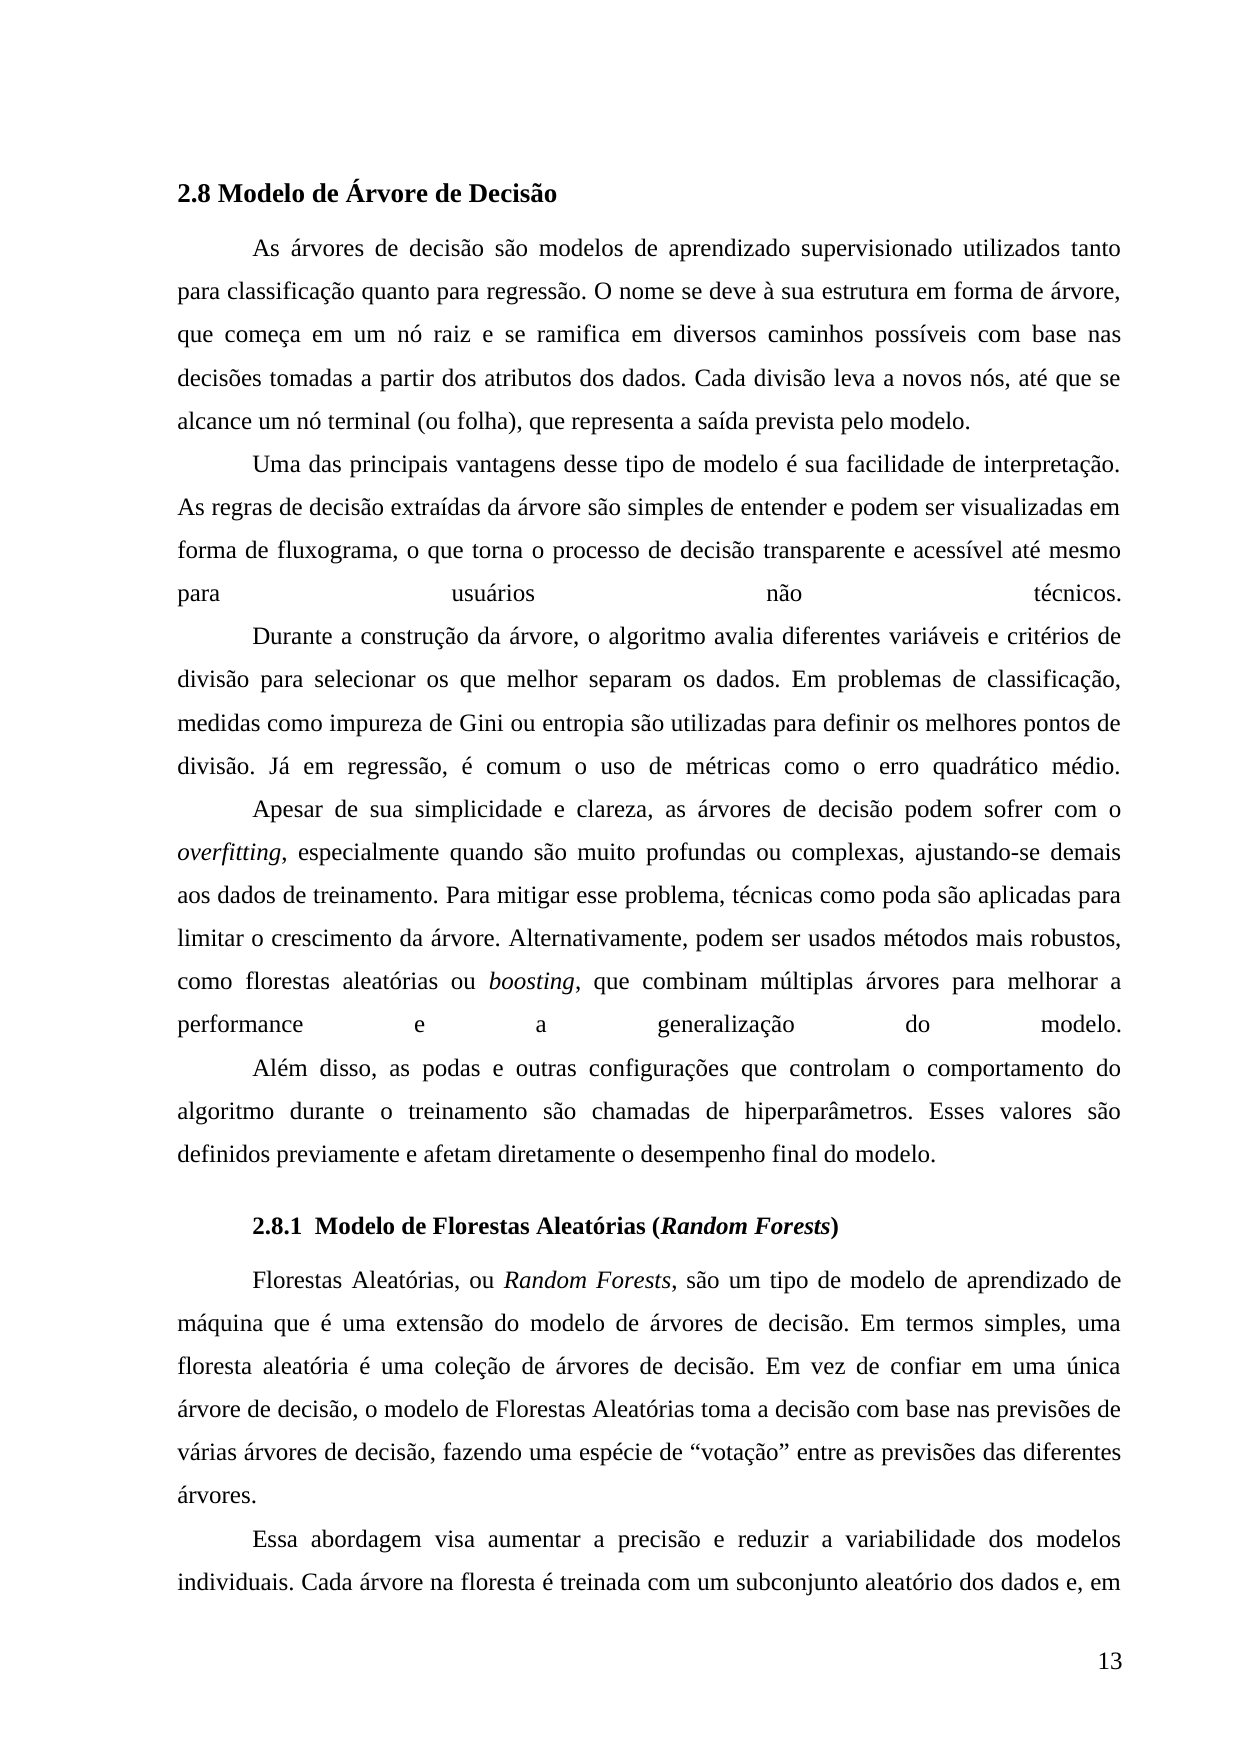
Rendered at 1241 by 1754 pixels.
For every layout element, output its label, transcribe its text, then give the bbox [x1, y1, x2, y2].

subtitle 2.8 Modelo de Árvore de Decisão [177, 177, 1122, 208]
text Uma das principais vantagens desse tipo de modelo é sua facilidade de interpretação. As regras de decisão extraídas da árvore são simples de entender e podem ser visualizadas em forma de fluxograma, o que torna o processo de decisão transparente e acessível até mesmo para usuários não técnicos. Durante a construção da árvore, o algoritmo avalia diferentes variáveis e critérios de divisão para selecionar os que melhor separam os dados. Em problemas de classificação, medidas como impureza de Gini ou entropia são utilizadas para definir os melhores pontos de divisão. Já em regressão, é comum o uso de métricas como o erro quadrático médio. Apesar de sua simplicidade e clareza, as árvores de decisão podem sofrer com o overfitting, especialmente quando são muito profundas ou complexas, ajustando-se demais aos dados de treinamento. Para mitigar esse problema, técnicas como poda são aplicadas para limitar o crescimento da árvore. Alternativamente, podem ser usados métodos mais robustos, como florestas aleatórias ou boosting, que combinam múltiplas árvores para melhorar a performance e a generalização do modelo. Além disso, as podas e outras configurações que controlam o comportamento do algoritmo durante o treinamento são chamadas de hiperparâmetros. Esses valores são definidos previamente e afetam diretamente o desempenho final do modelo. [177, 449, 1122, 1168]
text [177, 1265, 1122, 1596]
text As árvores de decisão são modelos de aprendizado supervisionado utilizados tanto para classificação quanto para regressão. O nome se deve à sua estrutura em forma de árvore, que começa em um nó raiz e se ramifica em diversos caminhos possíveis com base nas decisões tomadas a partir dos atributos dos dados. Cada divisão leva a novos nós, até que se alcance um nó terminal (ou folha), que representa a saída prevista pelo modelo. [177, 233, 1122, 434]
subtitle 2.8.1 Modelo de Florestas Aleatórias (Random Forests) [177, 1211, 1122, 1240]
